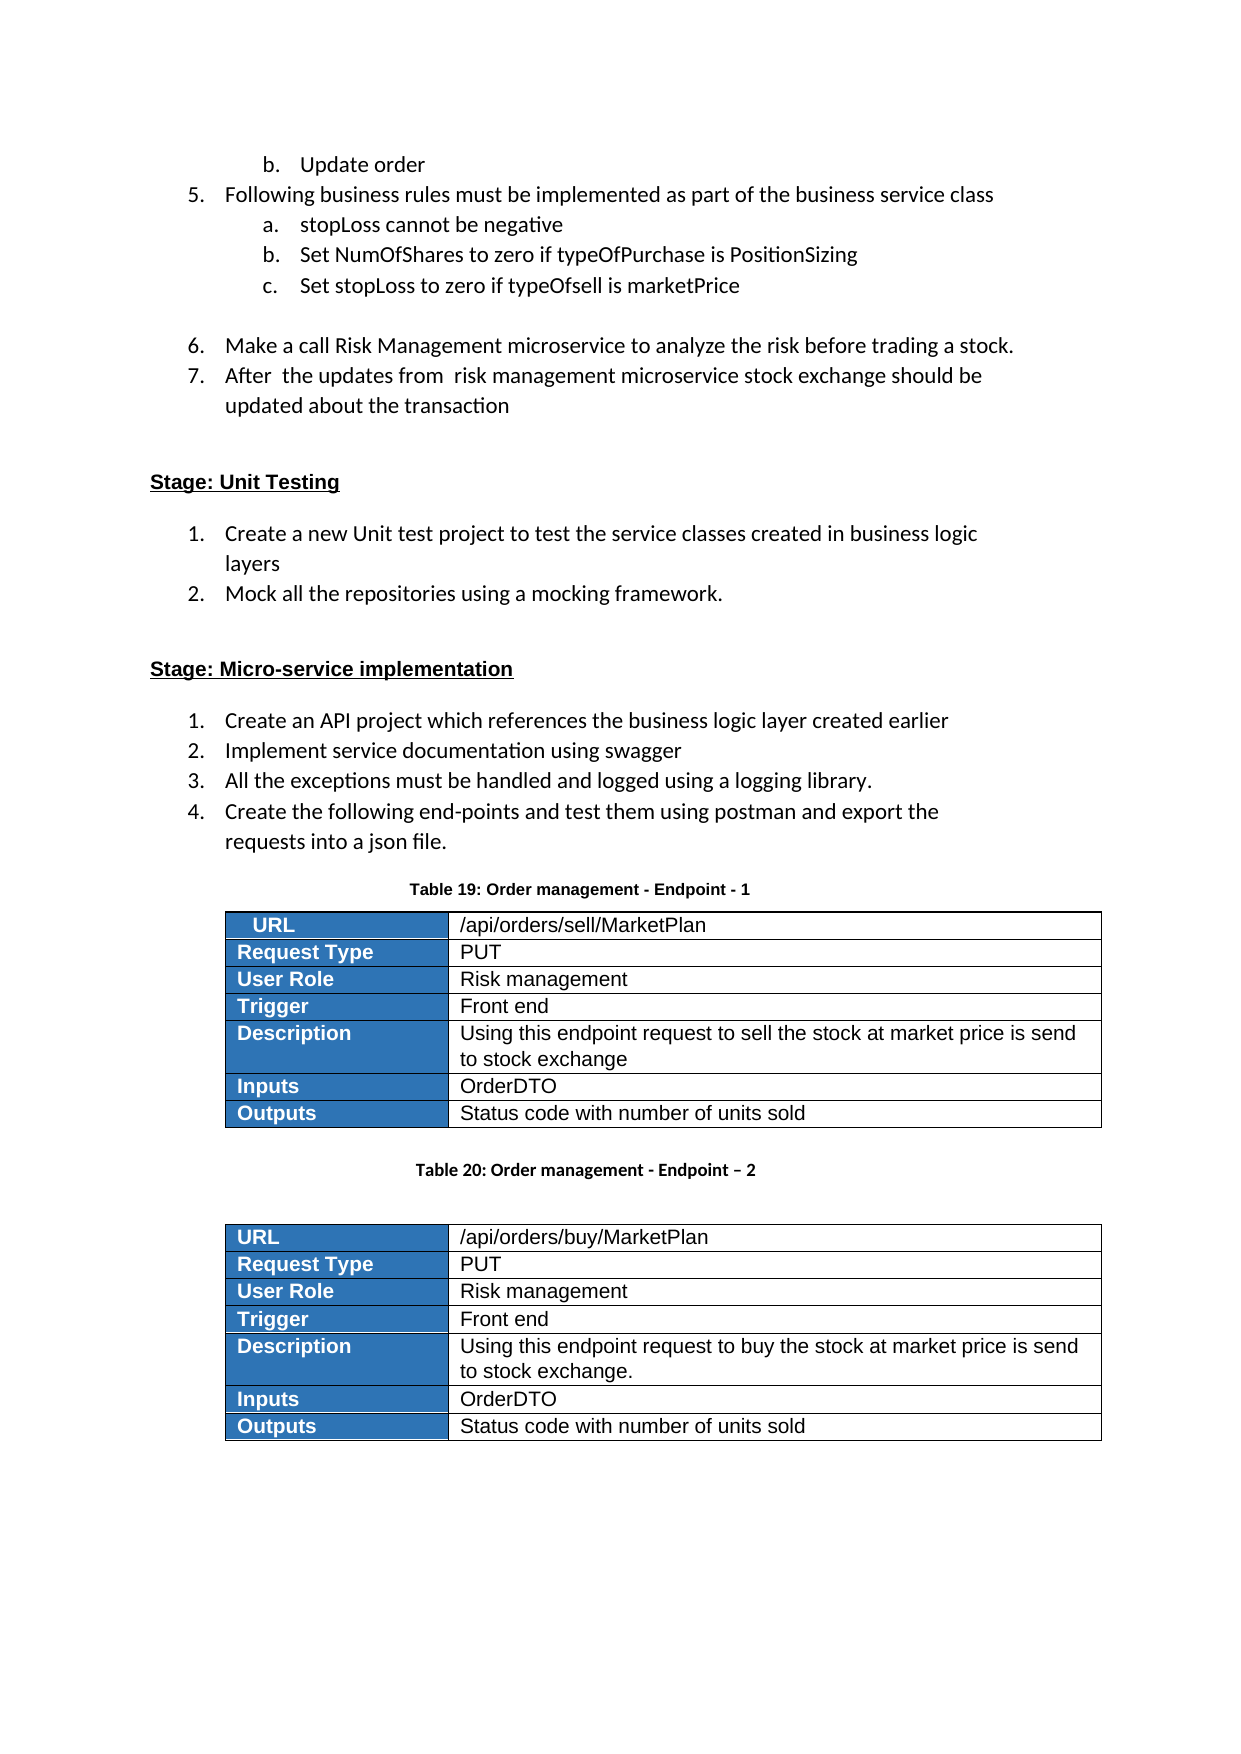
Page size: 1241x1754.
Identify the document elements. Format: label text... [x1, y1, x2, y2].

text Stage: Unit Testing [150, 469, 1009, 494]
table_cell PUT [449, 940, 1101, 966]
list Make a call Risk Management microservice to analyze the risk before trading a stock. [187, 331, 1022, 359]
list Table 20: Order management - Endpoint – 2 [150, 1158, 1022, 1181]
list After the updates from risk management microservice stock exchange should be updated about the transaction [187, 361, 1022, 420]
table_cell Inputs [226, 1386, 448, 1412]
table_cell Trigger [226, 994, 448, 1020]
table_cell OrderDTO [449, 1386, 1101, 1412]
table_cell OrderDTO [449, 1074, 1101, 1100]
table_cell Outputs [226, 1101, 448, 1127]
table_header /api/orders/buy/MarketPlan [449, 1225, 1101, 1251]
list stopLoss cannot be negative [262, 210, 1022, 238]
table_cell Outputs [226, 1414, 448, 1439]
table_cell Using this endpoint request to buy the stock at market price is send to stock exchange. [449, 1334, 1101, 1385]
list Update order [262, 150, 1022, 178]
table_cell Status code with number of units sold [449, 1101, 1101, 1127]
list Create the following end-points and test them using postman and export the requests into a json file. [187, 797, 1022, 855]
list Create an API project which references the business logic layer created earlier [187, 706, 1022, 734]
table_cell Description [226, 1334, 448, 1385]
list Create a new Unit test project to test the service classes created in business logic layers [187, 519, 1022, 577]
table_cell Risk management [449, 1279, 1101, 1305]
table_cell Inputs [226, 1074, 448, 1100]
table_cell Risk management [449, 967, 1101, 993]
table_header /api/orders/sell/MarketPlan [449, 913, 1101, 938]
text Table 19: Order management - Endpoint - 1 [150, 874, 1009, 899]
table_cell Front end [449, 994, 1101, 1020]
table_cell User Role [226, 1279, 448, 1305]
table_cell Request Type [226, 940, 448, 966]
table_cell Front end [449, 1306, 1101, 1332]
list Set NumOfShares to zero if typeOfPurchase is PositionSizing [262, 241, 1022, 269]
table_cell Status code with number of units sold [449, 1414, 1101, 1439]
table_cell User Role [226, 967, 448, 993]
table_header URL [226, 1225, 448, 1251]
text Stage: Micro-service implementation [150, 656, 1009, 681]
table_cell Trigger [226, 1306, 448, 1332]
table_cell PUT [449, 1252, 1101, 1278]
table_header URL [226, 913, 448, 938]
list Mock all the repositories using a mocking framework. [187, 579, 1022, 607]
list All the exceptions must be handled and logged using a logging library. [187, 767, 1022, 795]
list Implement service documentation using swagger [187, 736, 1022, 764]
list Following business rules must be implemented as part of the business service class [187, 180, 1022, 208]
list Set stopLoss to zero if typeOfsell is marketPrice [262, 271, 1022, 299]
table_cell Request Type [226, 1252, 448, 1278]
table_cell Using this endpoint request to sell the stock at market price is send to stock exchange [449, 1021, 1101, 1073]
table_cell Description [226, 1021, 448, 1073]
